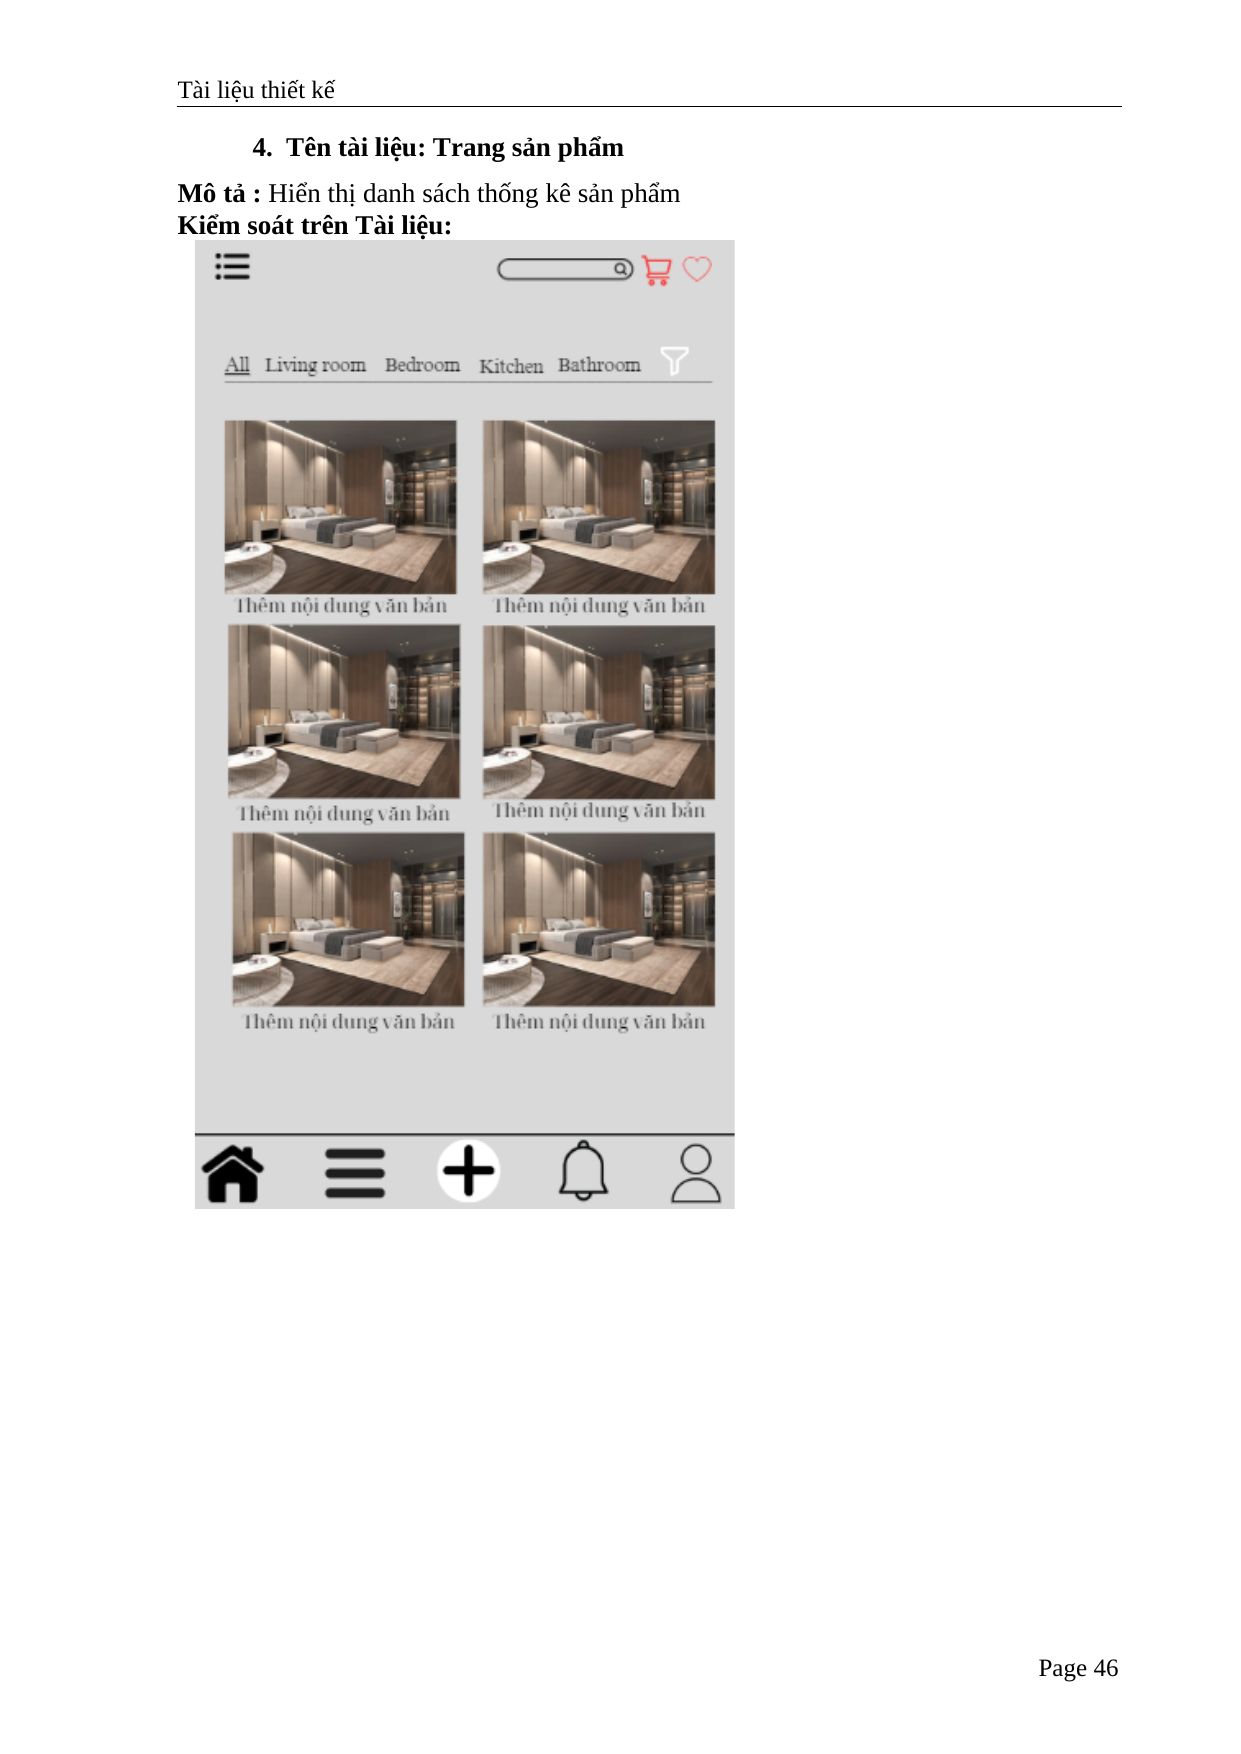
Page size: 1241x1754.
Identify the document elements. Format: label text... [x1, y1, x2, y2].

picture [194, 240, 735, 1209]
list Mô tả : Hiển thị danh sách thống kê sản phẩm [177, 178, 1122, 209]
list Tên tài liệu: Trang sản phẩm [252, 131, 1122, 162]
list Kiểm soát trên Tài liệu: [177, 209, 1122, 240]
